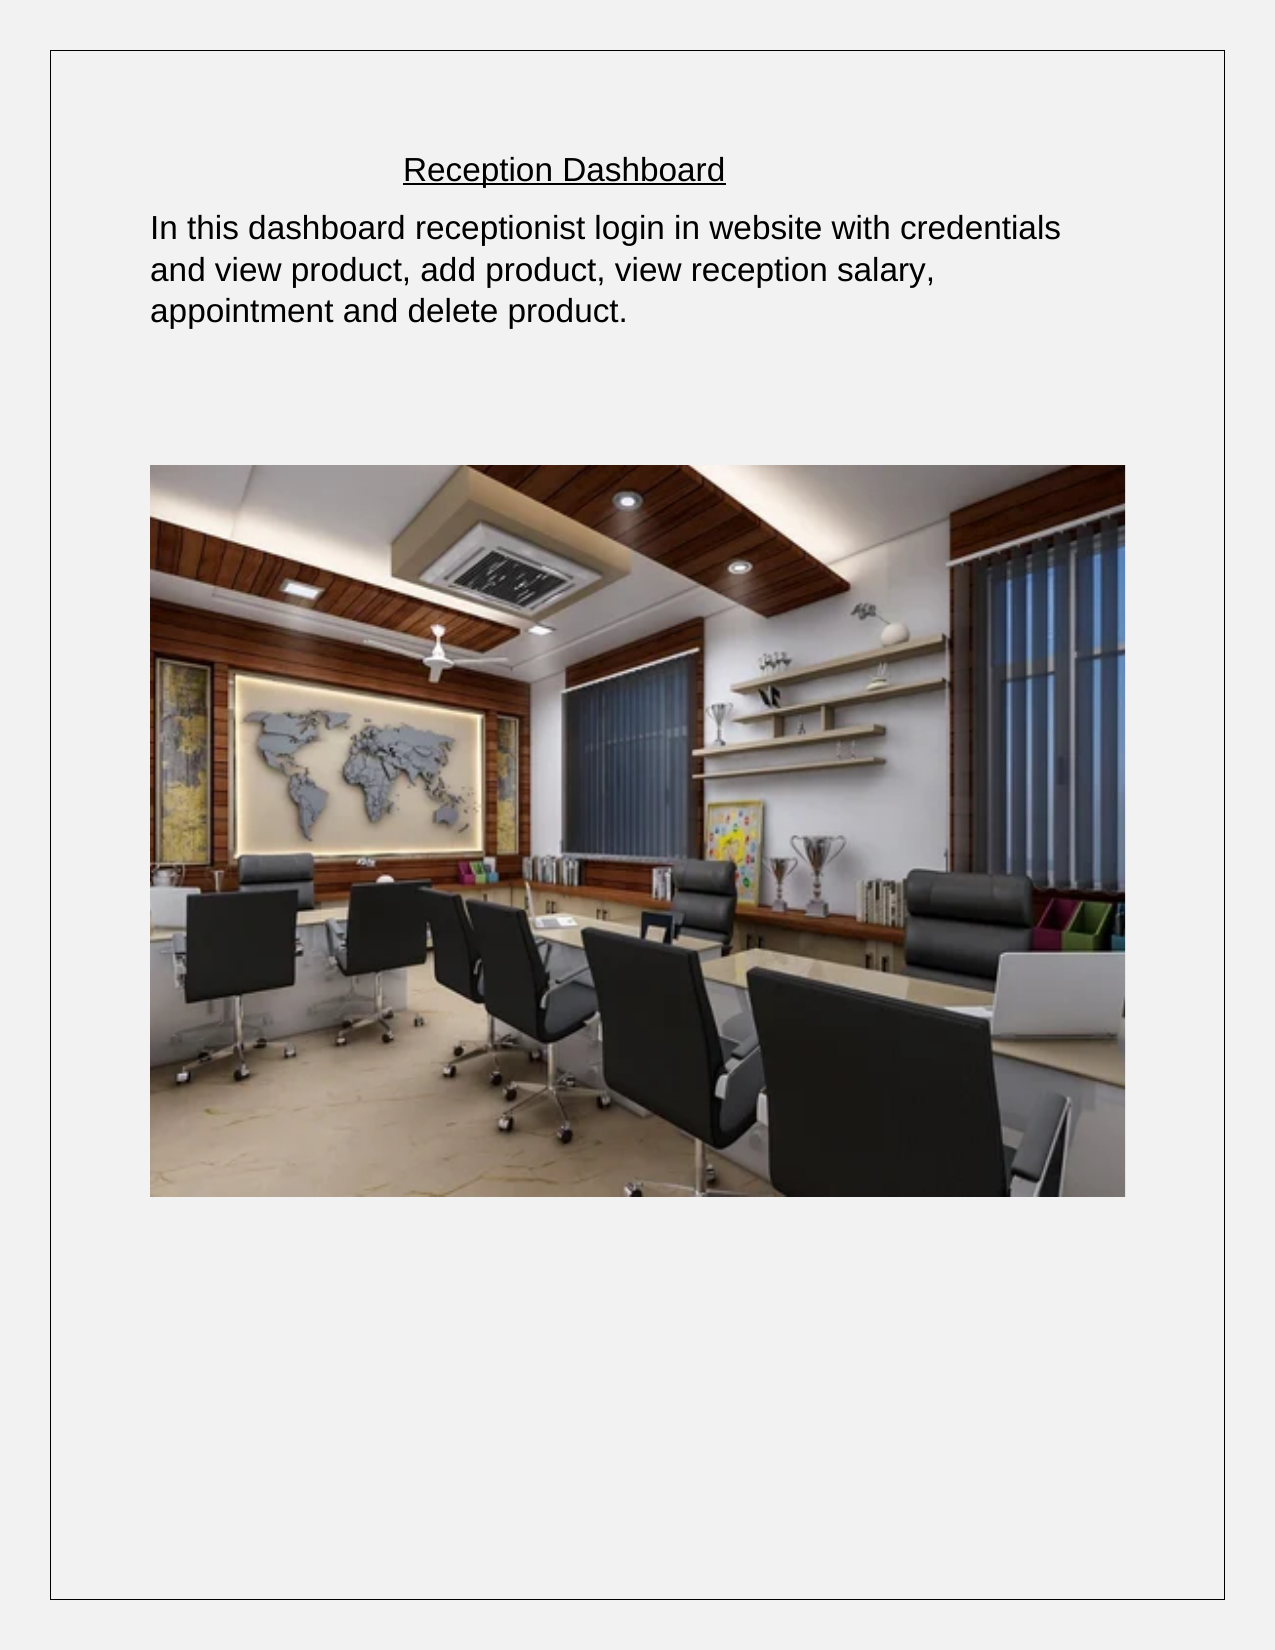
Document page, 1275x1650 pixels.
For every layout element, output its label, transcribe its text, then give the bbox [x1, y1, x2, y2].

text Reception Dashboard [150, 150, 1125, 188]
picture [150, 465, 1125, 1197]
text In this dashboard receptionist login in website with credentials and view product, add product, view reception salary, appointment and delete product. [150, 208, 1125, 329]
